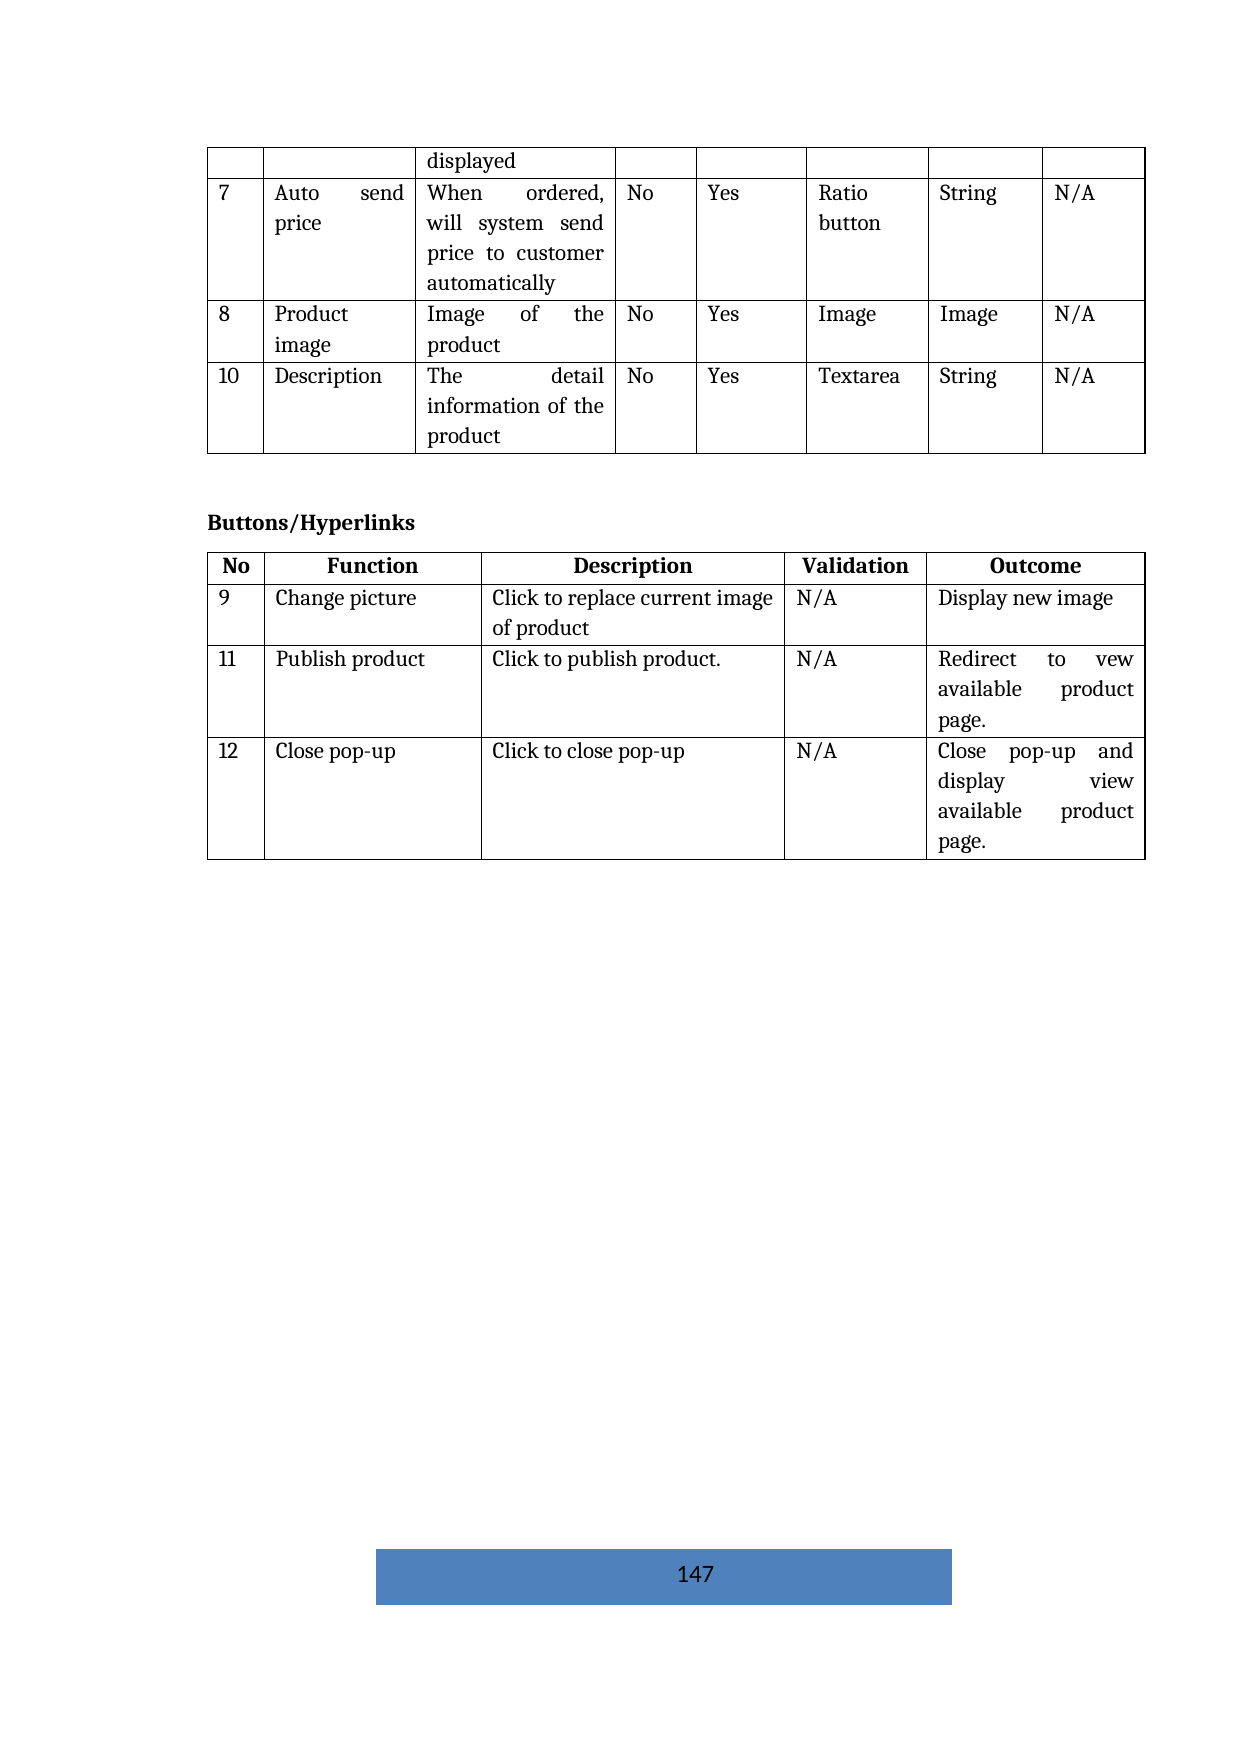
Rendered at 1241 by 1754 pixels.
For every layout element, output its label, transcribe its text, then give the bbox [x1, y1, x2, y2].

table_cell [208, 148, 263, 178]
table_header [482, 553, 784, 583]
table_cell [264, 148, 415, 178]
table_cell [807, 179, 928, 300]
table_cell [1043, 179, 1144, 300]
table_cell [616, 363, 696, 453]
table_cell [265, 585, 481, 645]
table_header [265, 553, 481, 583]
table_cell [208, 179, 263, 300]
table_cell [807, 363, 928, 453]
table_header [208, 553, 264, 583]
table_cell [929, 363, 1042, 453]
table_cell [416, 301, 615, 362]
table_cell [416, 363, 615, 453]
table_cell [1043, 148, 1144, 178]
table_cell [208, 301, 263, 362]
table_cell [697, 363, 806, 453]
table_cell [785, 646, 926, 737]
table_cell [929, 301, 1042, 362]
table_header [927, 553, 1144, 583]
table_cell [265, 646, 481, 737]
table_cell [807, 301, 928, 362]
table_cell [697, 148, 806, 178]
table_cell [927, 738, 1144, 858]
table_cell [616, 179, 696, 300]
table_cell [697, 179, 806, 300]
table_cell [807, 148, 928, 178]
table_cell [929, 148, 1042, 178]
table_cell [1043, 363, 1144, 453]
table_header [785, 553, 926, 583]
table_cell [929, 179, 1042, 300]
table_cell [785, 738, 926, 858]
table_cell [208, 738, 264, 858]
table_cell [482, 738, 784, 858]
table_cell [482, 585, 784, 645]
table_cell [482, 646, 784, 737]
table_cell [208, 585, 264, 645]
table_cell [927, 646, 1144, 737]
text Buttons/Hyperlinks [207, 509, 1122, 536]
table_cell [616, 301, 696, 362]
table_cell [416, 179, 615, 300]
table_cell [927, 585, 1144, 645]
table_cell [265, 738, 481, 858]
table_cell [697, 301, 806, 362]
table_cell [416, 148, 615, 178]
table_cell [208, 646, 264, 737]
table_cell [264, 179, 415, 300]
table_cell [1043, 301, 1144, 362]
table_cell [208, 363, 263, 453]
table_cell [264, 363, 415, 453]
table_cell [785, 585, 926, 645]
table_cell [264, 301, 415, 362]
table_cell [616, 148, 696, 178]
